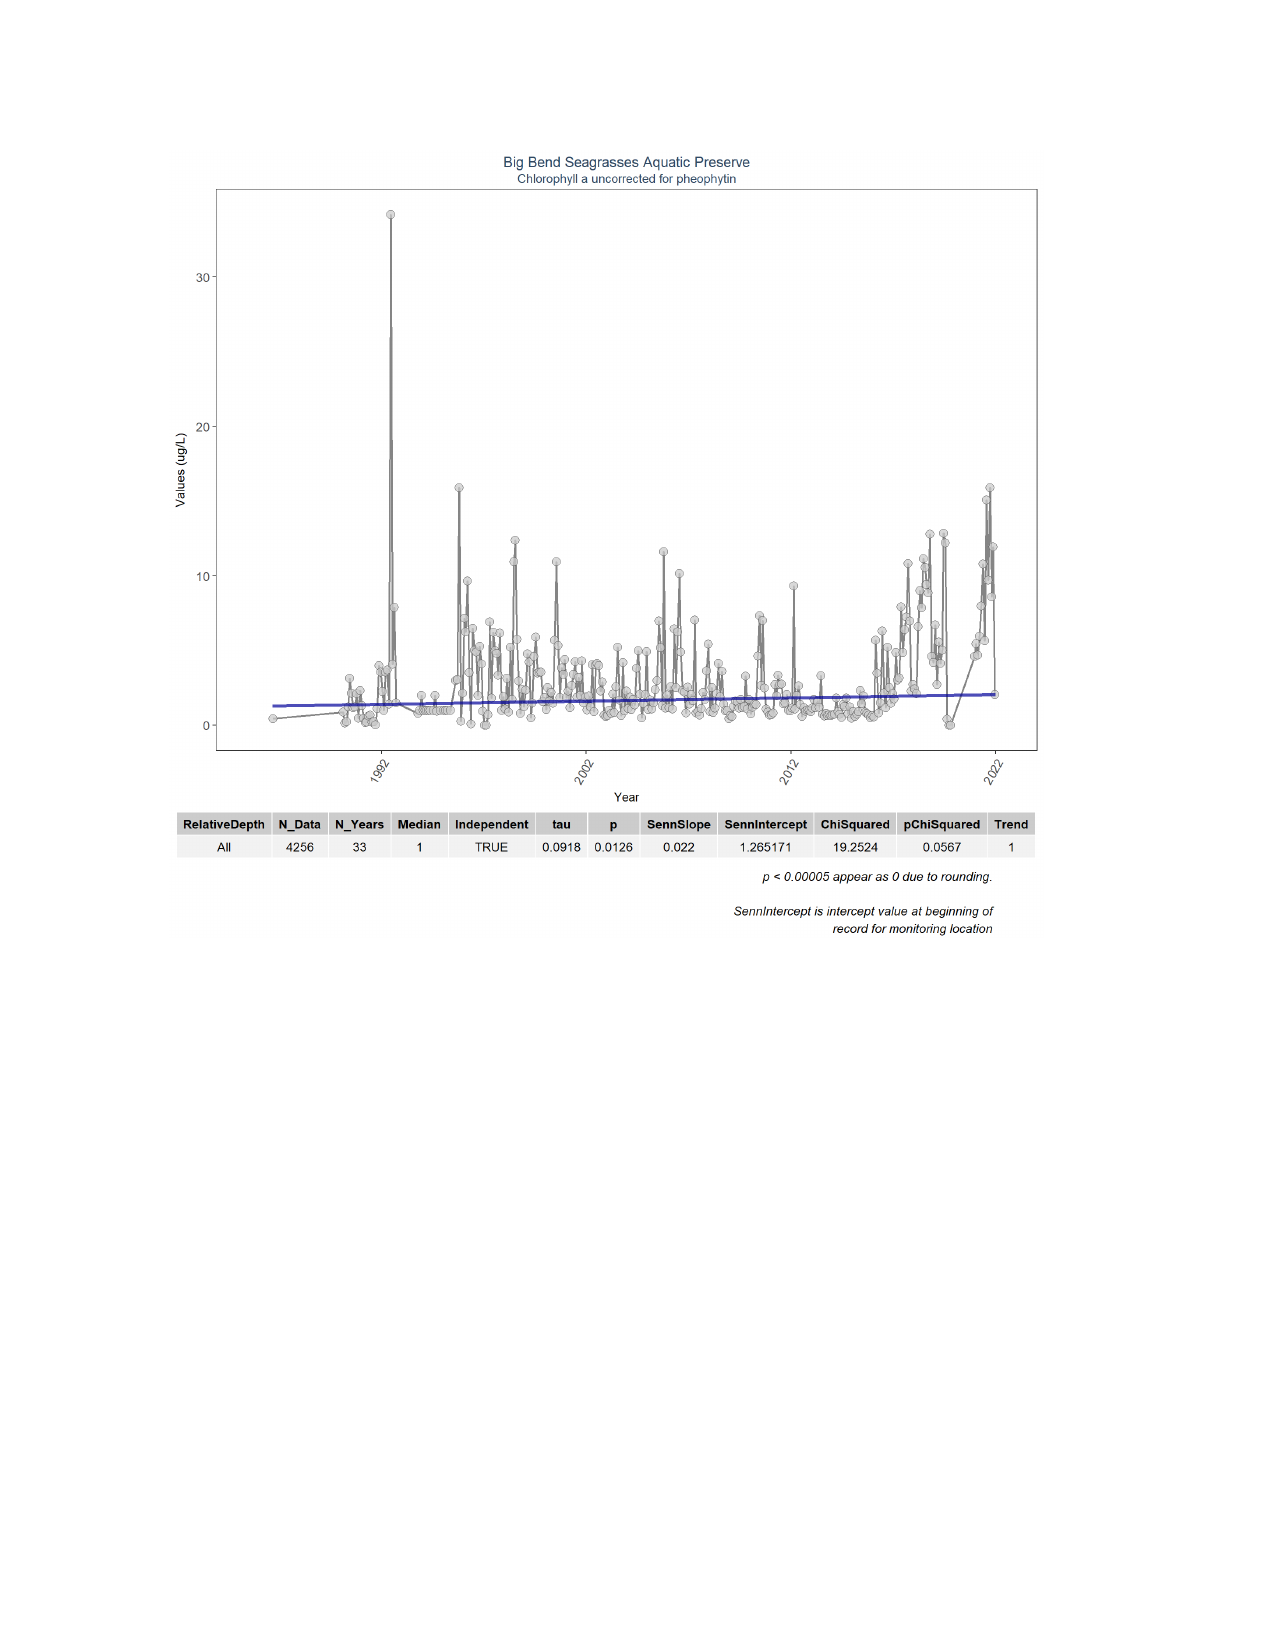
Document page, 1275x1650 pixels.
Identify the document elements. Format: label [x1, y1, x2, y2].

picture [168, 150, 1044, 938]
